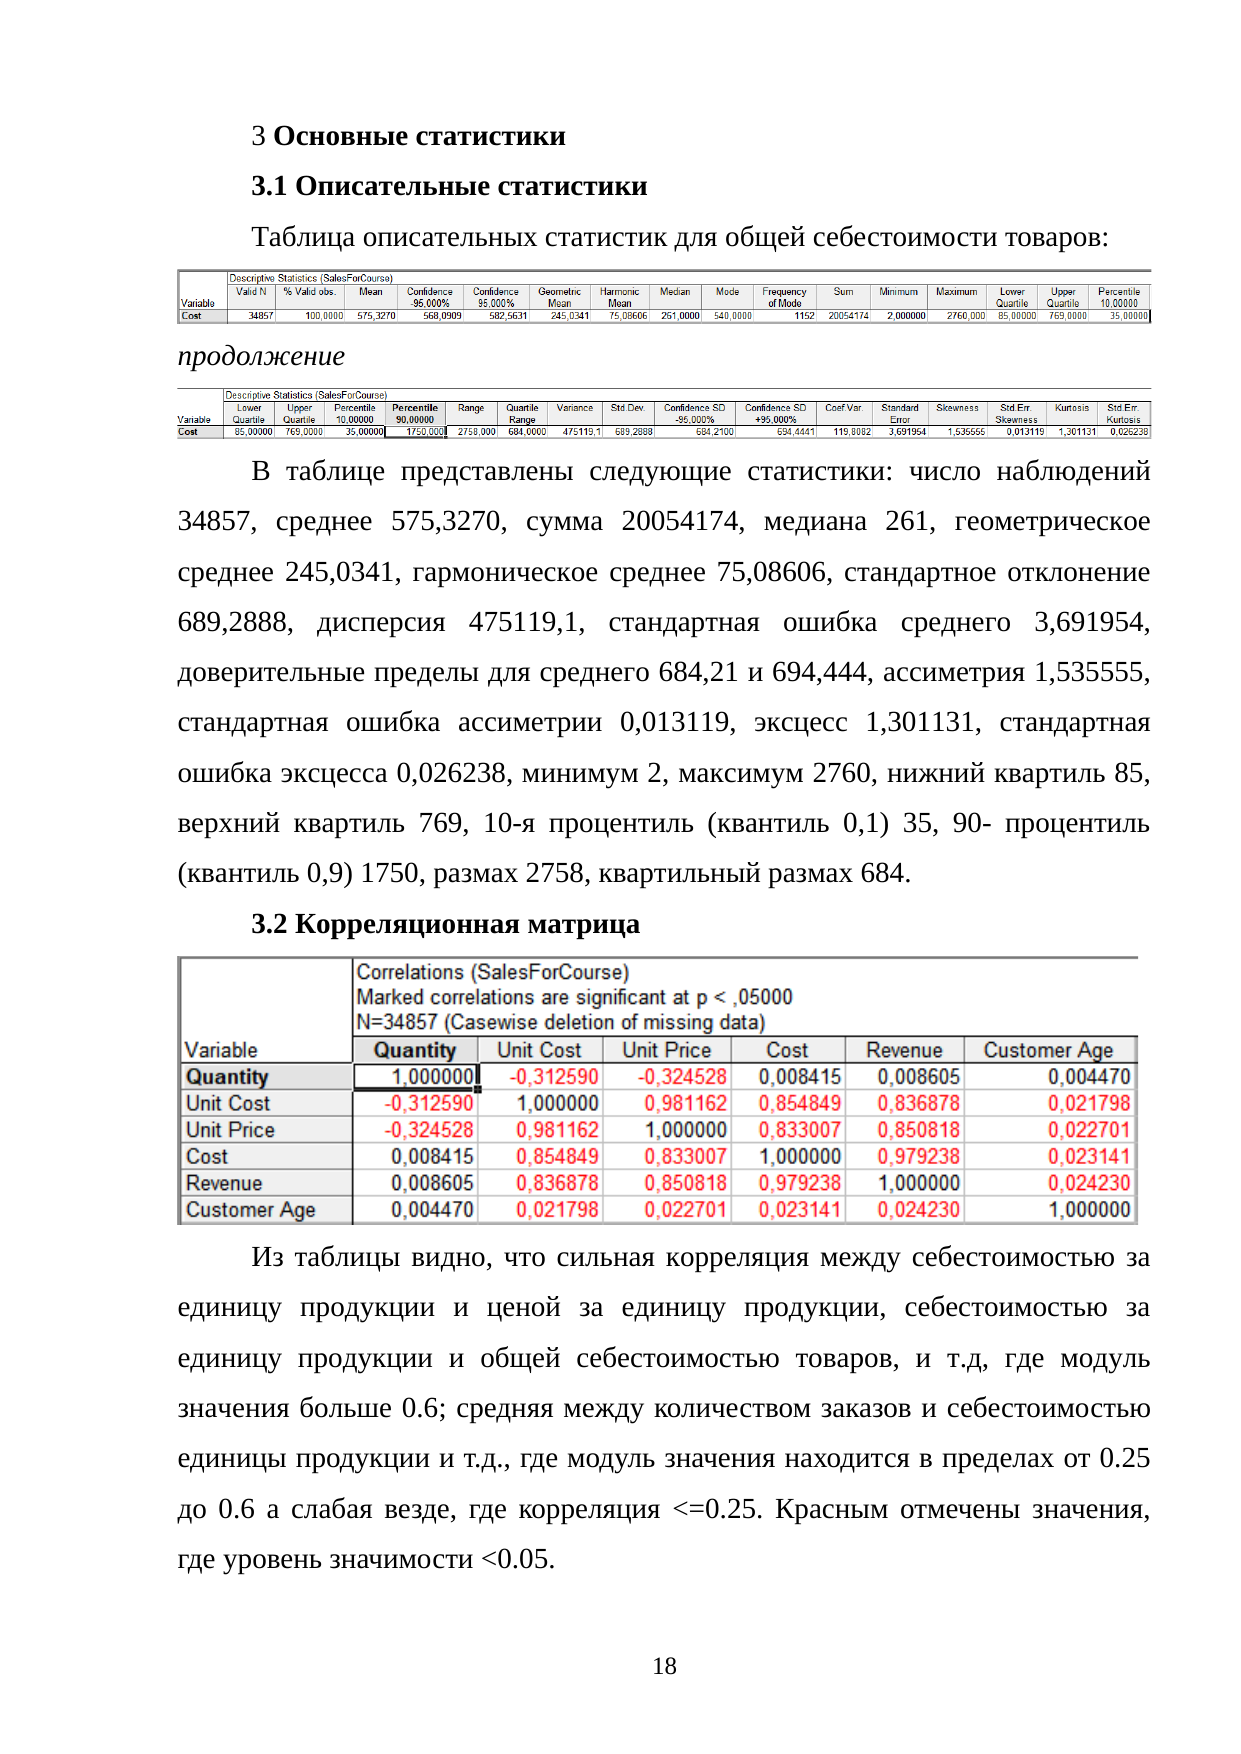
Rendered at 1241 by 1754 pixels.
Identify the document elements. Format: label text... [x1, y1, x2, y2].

text Из таблицы видно, что сильная корреляция между себестоимостью за единицу продукции и ценой за единицу продукции, себестоимостью за единицу продукции и общей себестоимостью товаров, и т.д, где модуль значения больше 0.6; средняя между количеством заказов и себестоимостью единицы продукции и т.д., где модуль значения находится в пределах от 0.25 до 0.6 а слабая везде, где корреляция <=0.25. Красным отмечены значения, где уровень значимости <0.05. [177, 1239, 1152, 1575]
text 3.1 Описательные статистики [177, 168, 1152, 202]
text В таблице представлены следующие статистики: число наблюдений 34857, среднее 575,3270, сумма 20054174, медиана 261, геометрическое среднее 245,0341, гармоническое среднее 75,08606, стандартное отклонение 689,2888, дисперсия 475119,1, стандартная ошибка среднего 3,691954, доверительные пределы для среднего 684,21 и 694,444, ассиметрия 1,535555, стандартная ошибка ассиметрии 0,013119, эксцесс 1,301131, стандартная ошибка эксцесса 0,026238, минимум 2, максимум 2760, нижний квартиль 85, верхний квартиль 769, 10-я процентиль (квантиль 0,1) 35, 90- процентиль (квантиль 0,9) 1750, размах 2758, квартильный размах 684. [177, 453, 1152, 889]
text продолжение [177, 338, 1152, 371]
text 3.2 Корреляционная матрица [177, 906, 1152, 939]
picture [177, 956, 1139, 1225]
text Таблица описательных статистик для общей себестоимости товаров: [177, 219, 1152, 252]
picture [177, 388, 1152, 439]
picture [177, 269, 1152, 324]
text 3 Основные статистики [177, 118, 1152, 152]
